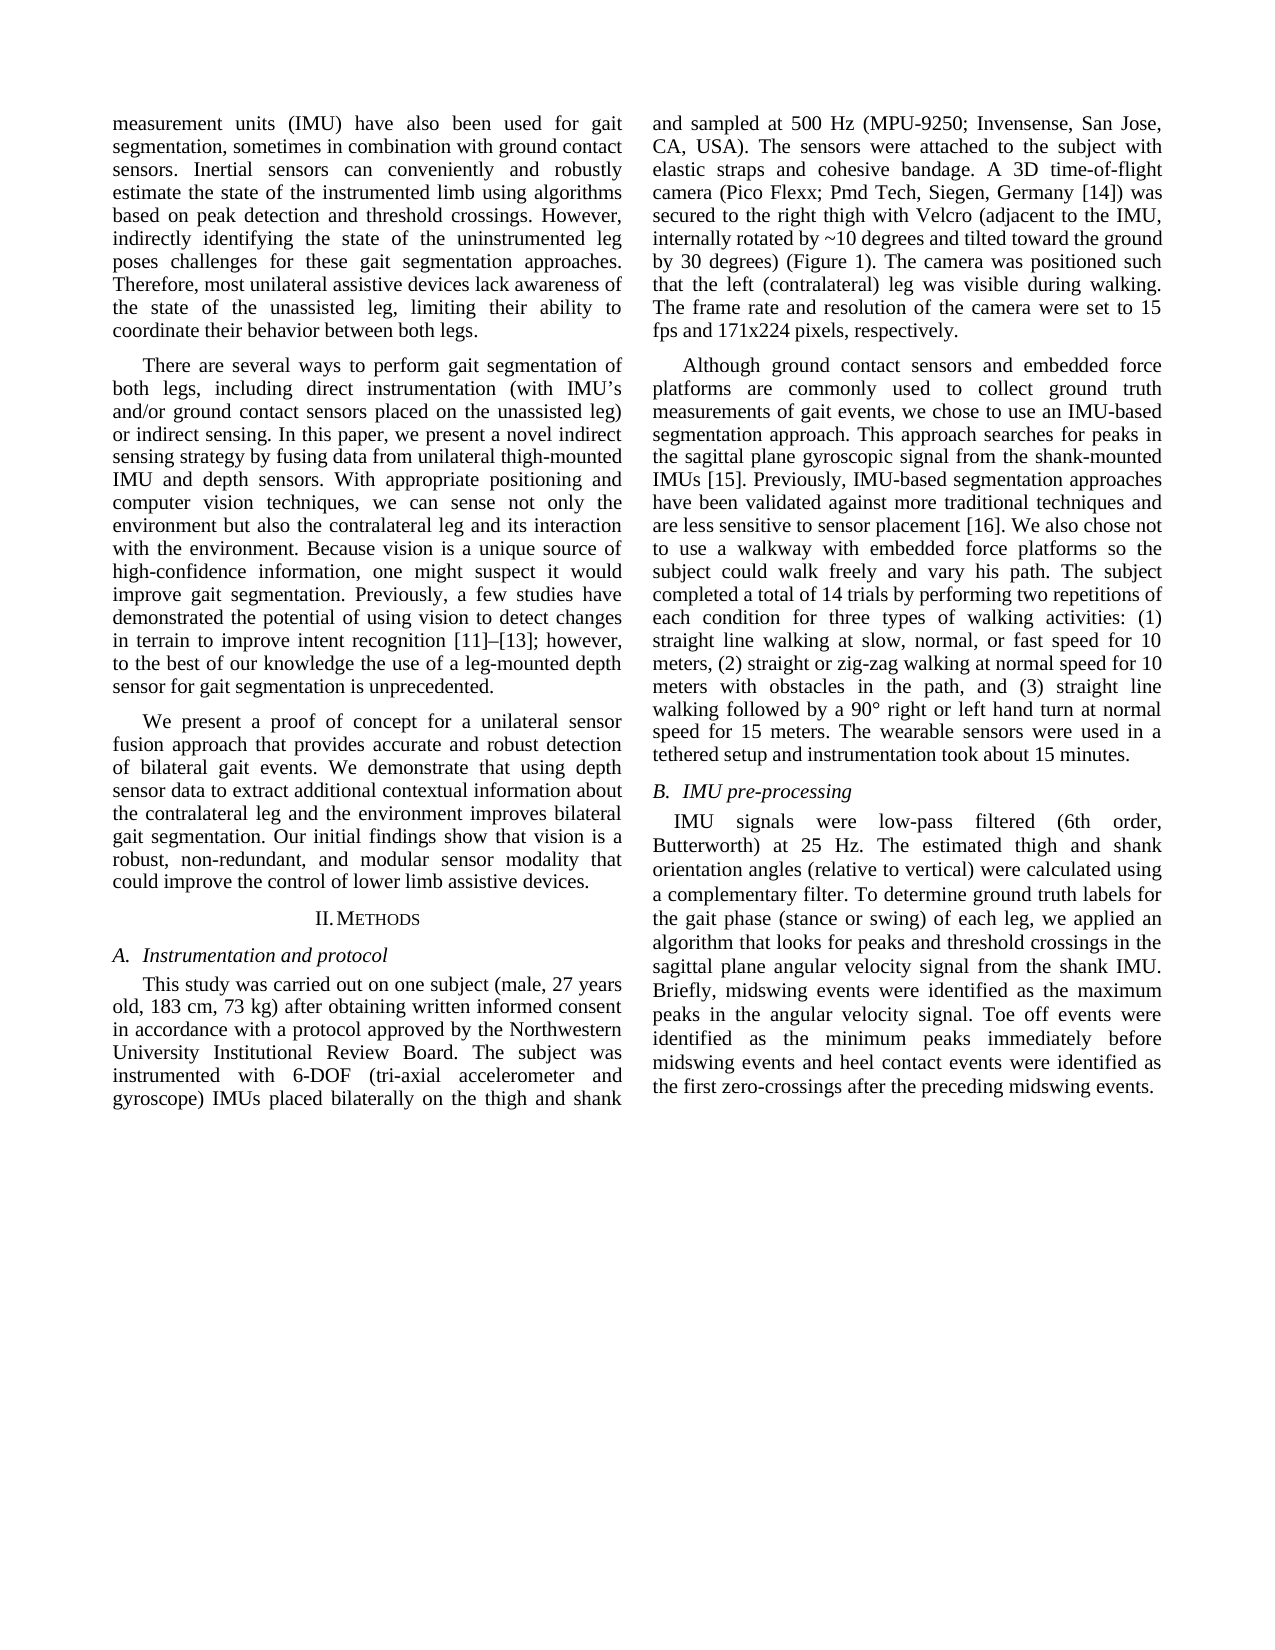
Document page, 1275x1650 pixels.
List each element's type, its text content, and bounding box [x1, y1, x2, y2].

subtitle B. IMU pre-processing [652, 779, 1162, 803]
text There are several ways to perform gait segmentation of both legs, including direct instrumentation (with IMU’s and/or ground contact sensors placed on the unassisted leg) or indirect sensing. In this paper, we present a novel indirect sensing strategy by fusing data from unilateral thigh-mounted IMU and depth sensors. With appropriate positioning and computer vision techniques, we can sense not only the environment but also the contralateral leg and its interaction with the environment. Because vision is a unique source of high-confidence information, one might suspect it would improve gait segmentation. Previously, a few studies have demonstrated the potential of using vision to detect changes in terrain to improve intent recognition [11]–[13]; however, to the best of our knowledge the use of a leg-mounted depth sensor for gait segmentation is unprecedented. [112, 354, 622, 698]
text Although ground contact sensors and embedded force platforms are commonly used to collect ground truth measurements of gait events, we chose to use an IMU-based segmentation approach. This approach searches for peaks in the sagittal plane gyroscopic signal from the shank-mounted IMUs [15]. Previously, IMU-based segmentation approaches have been validated against more traditional techniques and are less sensitive to sensor placement [16]. We also chose not to use a walkway with embedded force platforms so the subject could walk freely and vary his path. The subject completed a total of 14 trials by performing two repetitions of each condition for three types of walking activities: (1) straight line walking at slow, normal, or fast speed for 10 meters, (2) straight or zig-zag walking at normal speed for 10 meters with obstacles in the path, and (3) straight line walking followed by a 90° right or left hand turn at normal speed for 15 meters. The wearable sensors were used in a tethered setup and instrumentation took about 15 minutes. [652, 354, 1162, 766]
text This study was carried out on one subject (male, 27 years old, 183 cm, 73 kg) after obtaining written informed consent in accordance with a protocol approved by the Northwestern University Institutional Review Board. The subject was instrumented with 6-DOF (tri-axial accelerometer and gyroscope) IMUs placed bilaterally on the thigh and shank and sampled at 500 Hz (MPU-9250; Invensense, San Jose, CA, USA). The sensors were attached to the subject with elastic straps and cohesive bandage. A 3D time-of-flight camera (Pico Flexx; Pmd Tech, Siegen, Germany [14]) was secured to the right thigh with Velcro (adjacent to the IMU, internally rotated by ~10 degrees and tilted toward the ground by 30 degrees) (Figure 1). The camera was positioned such that the left (contralateral) leg was visible during walking. The frame rate and resolution of the camera were set to 15 fps and 171x224 pixels, respectively. [112, 973, 622, 1110]
text This study was carried out on one subject (male, 27 years old, 183 cm, 73 kg) after obtaining written informed consent in accordance with a protocol approved by the Northwestern University Institutional Review Board. The subject was instrumented with 6-DOF (tri-axial accelerometer and gyroscope) IMUs placed bilaterally on the thigh and shank and sampled at 500 Hz (MPU-9250; Invensense, San Jose, CA, USA). The sensors were attached to the subject with elastic straps and cohesive bandage. A 3D time-of-flight camera (Pico Flexx; Pmd Tech, Siegen, Germany [14]) was secured to the right thigh with Velcro (adjacent to the IMU, internally rotated by ~10 degrees and tilted toward the ground by 30 degrees) (Figure 1). The camera was positioned such that the left (contralateral) leg was visible during walking. The frame rate and resolution of the camera were set to 15 fps and 171x224 pixels, respectively. [652, 112, 1162, 342]
subtitle A. Instrumentation and protocol [112, 942, 622, 967]
text We present a proof of concept for a unilateral sensor fusion approach that provides accurate and robust detection of bilateral gait events. We demonstrate that using depth sensor data to extract additional contextual information about the contralateral leg and the environment improves bilateral gait segmentation. Our initial findings show that vision is a robust, non-redundant, and modular sensor modality that could improve the control of lower limb assistive devices. [112, 710, 622, 893]
subtitle Methods [112, 906, 622, 930]
text IMU signals were low-pass filtered (6th order, Butterworth) at 25 Hz. The estimated thigh and shank orientation angles (relative to vertical) were calculated using a complementary filter. To determine ground truth labels for the gait phase (stance or swing) of each leg, we applied an algorithm that looks for peaks and threshold crossings in the sagittal plane angular velocity signal from the shank IMU. Briefly, midswing events were identified as the maximum peaks in the angular velocity signal. Toe off events were identified as the minimum peaks immediately before midswing events and heel contact events were identified as the first zero-crossings after the preceding midswing events. [652, 809, 1162, 1098]
